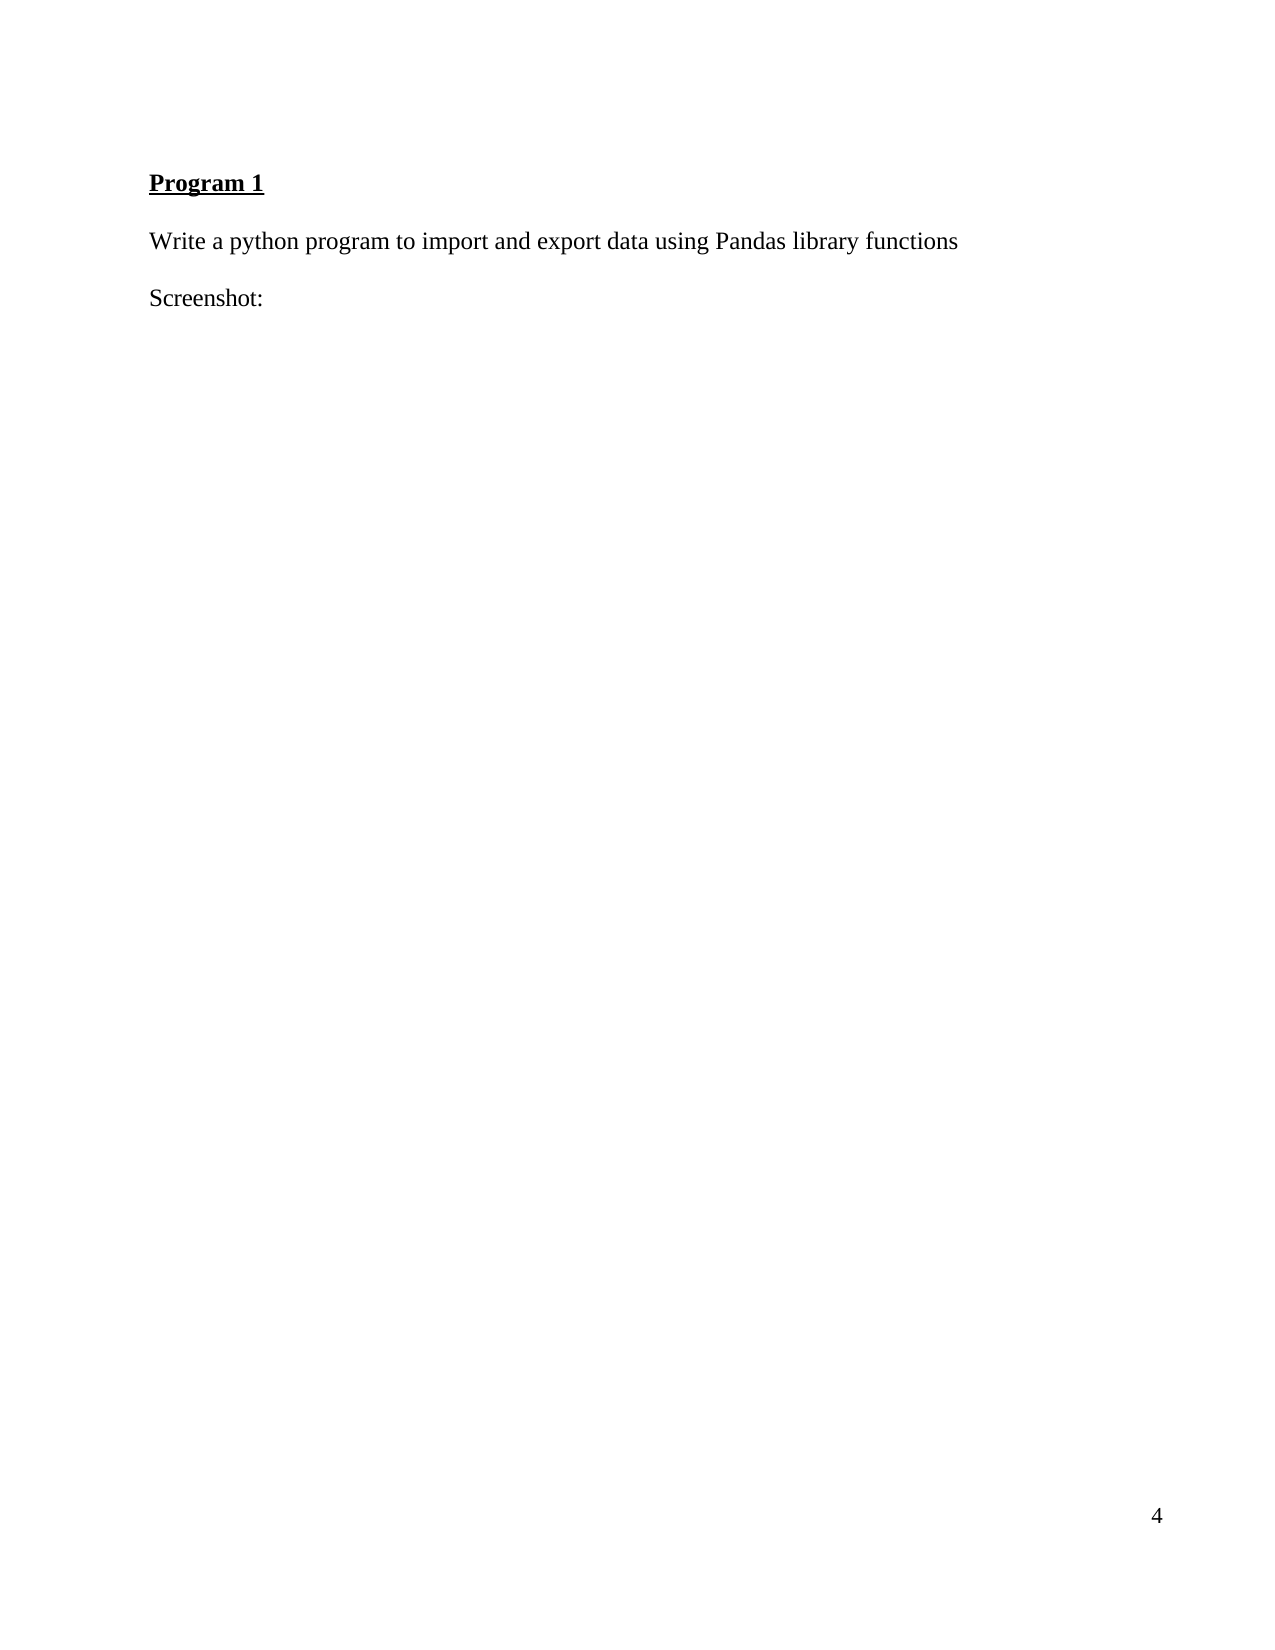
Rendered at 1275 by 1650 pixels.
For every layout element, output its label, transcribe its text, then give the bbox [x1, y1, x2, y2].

subtitle Program 1 [149, 168, 1162, 197]
text Write a python program to import and export data using Pandas library functions [149, 226, 1162, 254]
text Screenshot: [149, 283, 1162, 312]
